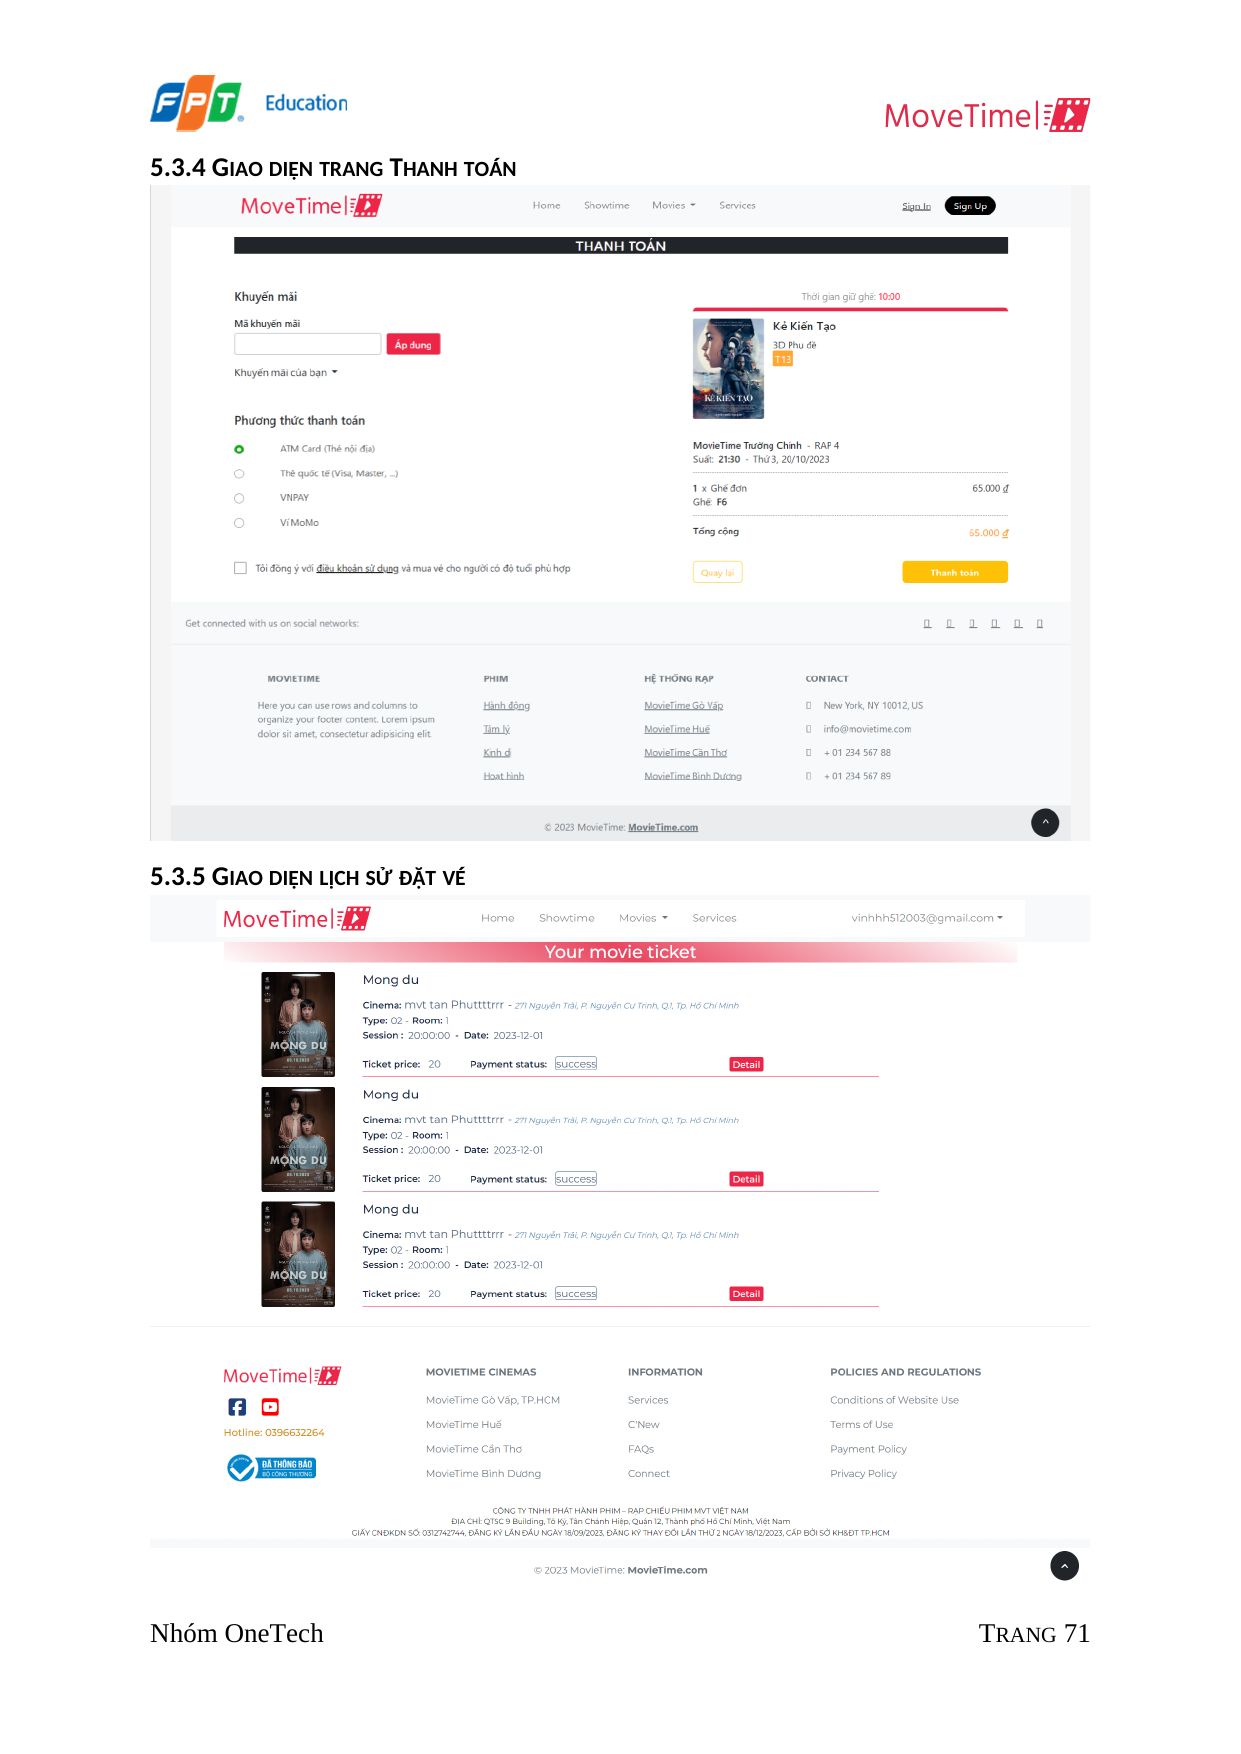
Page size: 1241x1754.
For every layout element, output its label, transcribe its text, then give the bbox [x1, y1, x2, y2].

subtitle 5.3.4 Giao diện trang Thanh toán [150, 150, 1090, 183]
picture [150, 895, 1091, 1592]
picture [885, 98, 1091, 132]
subtitle 5.3.5 Giao diện lịch sử đặt vé [150, 859, 1090, 893]
picture [150, 185, 1091, 841]
picture [150, 75, 347, 132]
